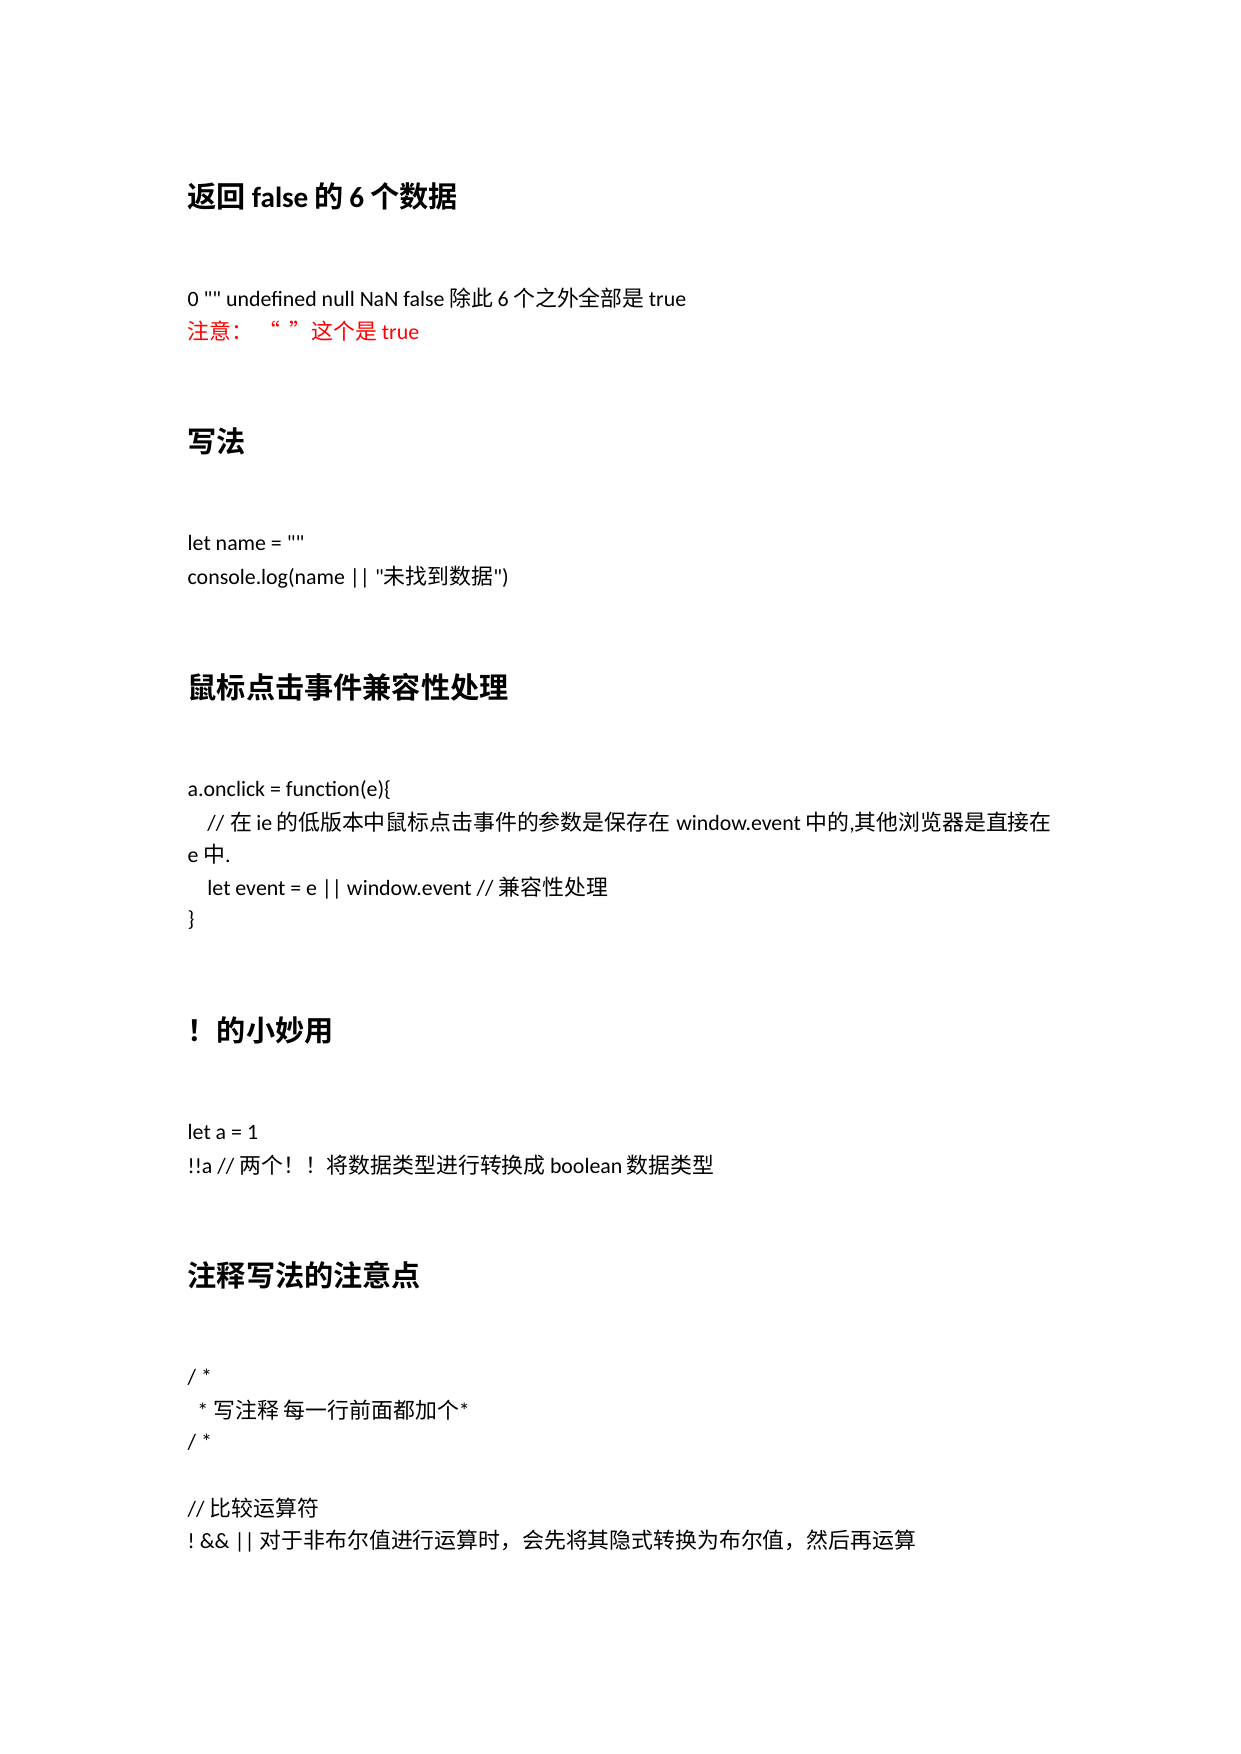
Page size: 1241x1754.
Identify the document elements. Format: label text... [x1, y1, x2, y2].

text } [187, 902, 1053, 934]
text // 比较运算符 [187, 1490, 1053, 1523]
subtitle ！的小妙用 [187, 996, 1053, 1061]
subtitle 返回false的6个数据 [187, 162, 1053, 227]
text // 在ie的低版本中鼠标点击事件的参数是保存在window.event中的,其他浏览器是直接在e中. [187, 804, 1053, 869]
text let name = "" [187, 526, 1053, 559]
text a.onclick = function(e){ [187, 772, 1053, 804]
text console.log(name || "未找到数据") [187, 559, 1053, 591]
text let a = 1 [187, 1115, 1053, 1147]
subtitle 注释写法的注意点 [187, 1242, 1053, 1307]
text !!a // 两个！！将数据类型进行转换成boolean数据类型 [187, 1147, 1053, 1180]
text 注意： “ ”这个是true [187, 313, 1053, 346]
subtitle 鼠标点击事件兼容性处理 [187, 653, 1053, 718]
subtitle 写法 [187, 407, 1053, 472]
text ! && || 对于非布尔值进行运算时，会先将其隐式转换为布尔值，然后再运算 [187, 1523, 1053, 1555]
text let event = e || window.event // 兼容性处理 [187, 869, 1053, 902]
text / * [187, 1425, 1053, 1458]
text 0 "" undefined null NaN false 除此6个之外全部是true [187, 281, 1053, 313]
text * 写注释 每一行前面都加个* [187, 1393, 1053, 1425]
text / * [187, 1360, 1053, 1393]
